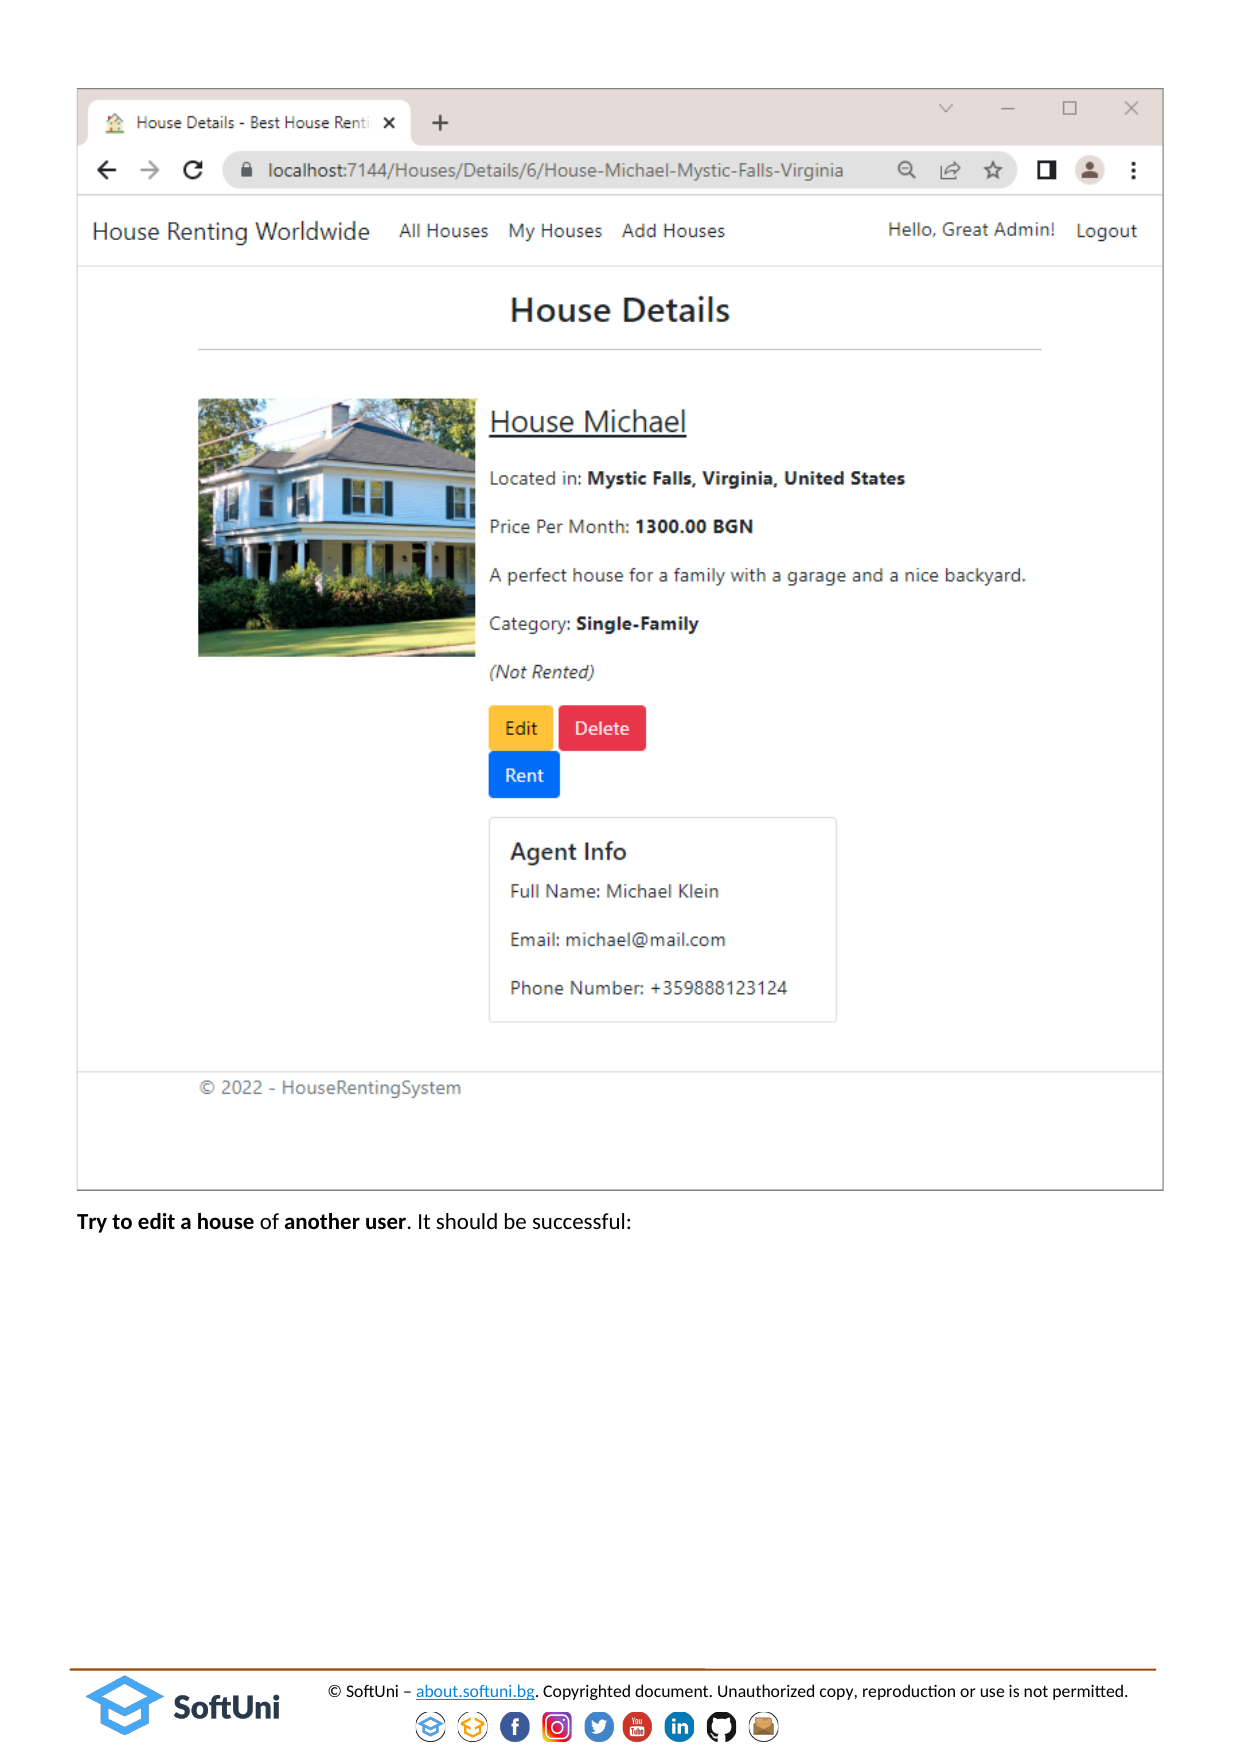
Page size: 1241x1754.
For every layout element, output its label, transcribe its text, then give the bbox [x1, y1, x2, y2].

picture [664, 1733, 673, 1742]
picture [678, 1724, 688, 1733]
text Try to edit a house of another user. It should be successful: [77, 1207, 1163, 1235]
picture [664, 1712, 671, 1720]
picture [457, 1712, 488, 1742]
picture [706, 1712, 737, 1742]
picture [748, 1712, 779, 1742]
picture [500, 1712, 530, 1742]
picture [686, 1735, 694, 1742]
picture [76, 88, 1164, 1191]
picture [415, 1712, 446, 1742]
picture [622, 1712, 652, 1742]
picture [79, 1671, 286, 1741]
picture [584, 1712, 614, 1742]
picture [542, 1712, 572, 1742]
